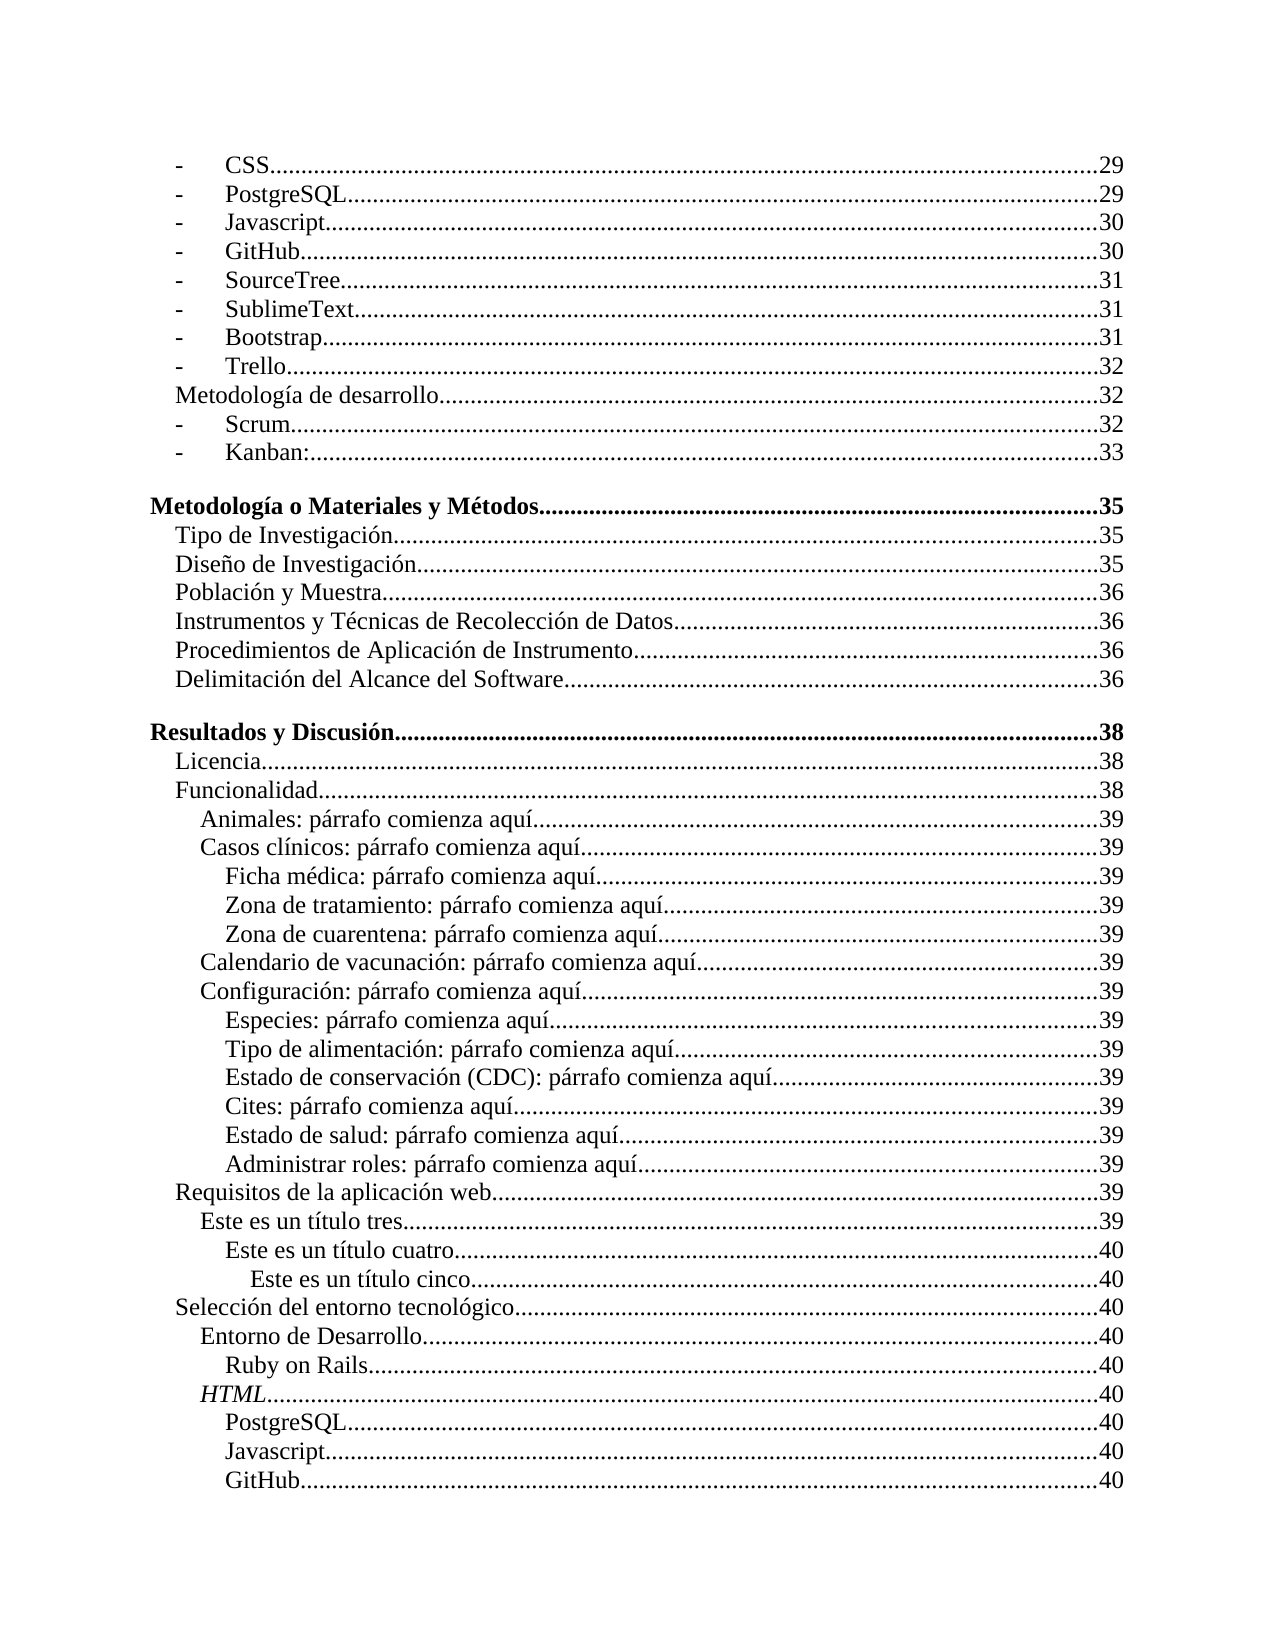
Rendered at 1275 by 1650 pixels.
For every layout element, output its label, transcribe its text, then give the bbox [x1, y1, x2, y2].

text Selección del entorno tecnológico 40 [175, 1292, 1125, 1321]
text Diseño de Investigación 35 [175, 549, 1125, 577]
text Administrar roles: párrafo comienza aquí 39 [225, 1149, 1125, 1177]
text Cites: párrafo comienza aquí 39 [225, 1091, 1125, 1120]
text - PostgreSQL 29 [175, 179, 1125, 207]
text - Bootstrap 31 [175, 322, 1125, 351]
text - CSS 29 [175, 150, 1125, 179]
text - Trello 32 [175, 351, 1125, 380]
text Este es un título tres. 39 [200, 1206, 1125, 1235]
text - SublimeText 31 [175, 294, 1125, 322]
text Animales: párrafo comienza aquí 39 [200, 804, 1125, 832]
text Este es un título cuatro. 40 [225, 1235, 1125, 1264]
text Ficha médica: párrafo comienza aquí 39 [225, 861, 1125, 890]
text Tipo de alimentación: párrafo comienza aquí 39 [225, 1034, 1125, 1062]
text Metodología o Materiales y Métodos 35 [150, 491, 1125, 520]
text - Scrum 32 [175, 409, 1125, 437]
text Licencia 38 [175, 746, 1125, 775]
text Requisitos de la aplicación web 39 [175, 1177, 1125, 1206]
text Zona de tratamiento: párrafo comienza aquí 39 [225, 890, 1125, 919]
text Procedimientos de Aplicación de Instrumento 36 [175, 635, 1125, 664]
text - Kanban: 33 [175, 437, 1125, 466]
text GitHub 40 [225, 1465, 1125, 1494]
text Estado de conservación (CDC): párrafo comienza aquí 39 [225, 1062, 1125, 1091]
text PostgreSQL 40 [225, 1407, 1125, 1436]
text Entorno de Desarrollo. 40 [200, 1321, 1125, 1350]
text Configuración: párrafo comienza aquí 39 [200, 976, 1125, 1005]
text Tipo de Investigación 35 [175, 520, 1125, 549]
text Instrumentos y Técnicas de Recolección de Datos 36 [175, 606, 1125, 635]
text Delimitación del Alcance del Software 36 [175, 664, 1125, 692]
text Zona de cuarentena: párrafo comienza aquí 39 [225, 919, 1125, 947]
text Javascript 40 [225, 1436, 1125, 1465]
text Metodología de desarrollo 32 [175, 380, 1125, 409]
text Funcionalidad 38 [175, 775, 1125, 804]
text Resultados y Discusión 38 [150, 717, 1125, 746]
text Estado de salud: párrafo comienza aquí 39 [225, 1120, 1125, 1149]
text - GitHub 30 [175, 236, 1125, 265]
text HTML 40 [200, 1379, 1125, 1407]
text Casos clínicos: párrafo comienza aquí 39 [200, 832, 1125, 861]
text - SourceTree 31 [175, 265, 1125, 294]
text - Javascript 30 [175, 207, 1125, 236]
text Ruby on Rails. 40 [225, 1350, 1125, 1379]
text Especies: párrafo comienza aquí 39 [225, 1005, 1125, 1034]
text Este es un título cinco. 40 [250, 1264, 1125, 1292]
text Calendario de vacunación: párrafo comienza aquí 39 [200, 947, 1125, 976]
text Población y Muestra 36 [175, 577, 1125, 606]
